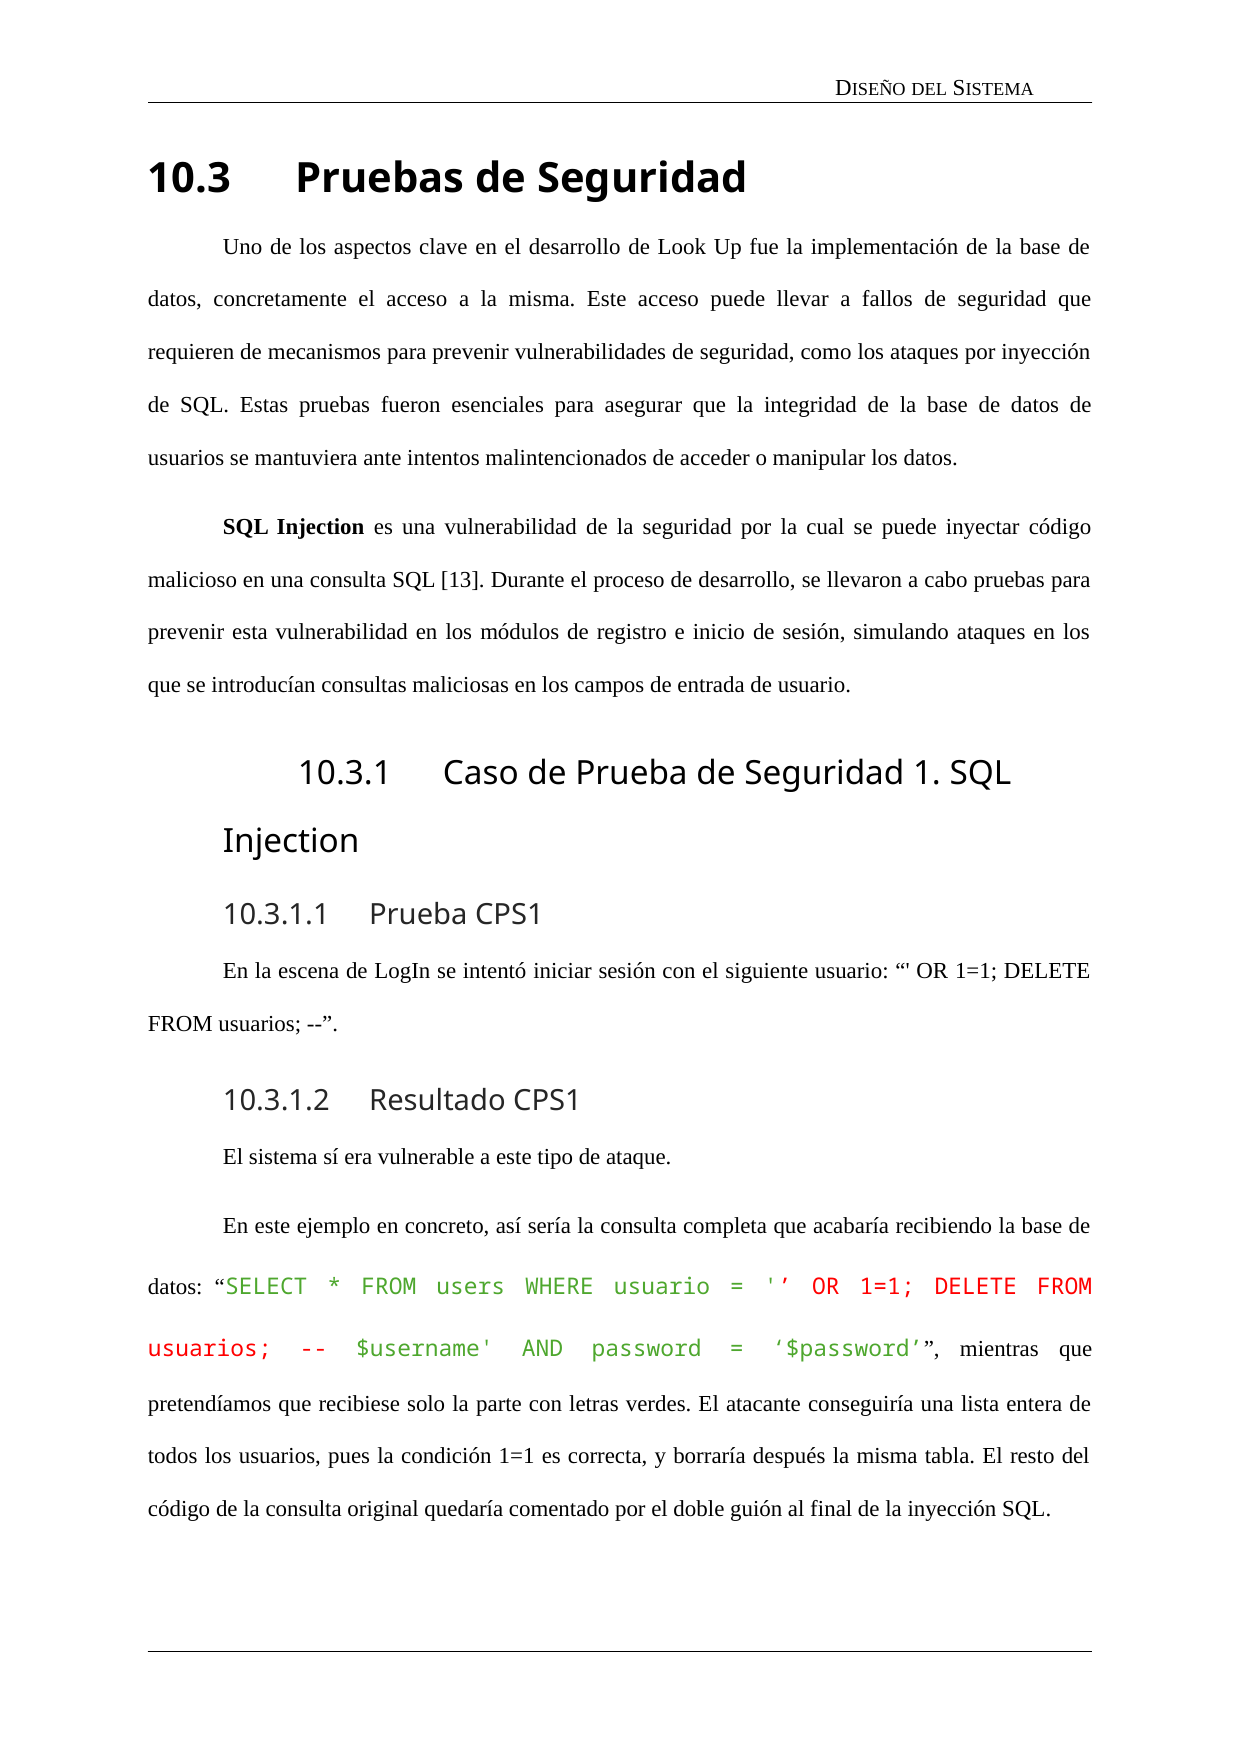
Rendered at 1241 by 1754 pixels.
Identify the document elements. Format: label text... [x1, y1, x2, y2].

text Uno de los aspectos clave en el desarrollo de Look Up fue la implementación de la base de datos, concretamente el acceso a la misma. Este acceso puede llevar a fallos de seguridad que requieren de mecanismos para prevenir vulnerabilidades de seguridad, como los ataques por inyección de SQL. Estas pruebas fueron esenciales para asegurar que la integridad de la base de datos de usuarios se mantuviera ante intentos malintencionados de acceder o manipular los datos. [148, 233, 1092, 470]
subtitle Pruebas de Seguridad [148, 148, 1092, 204]
subtitle Prueba CPS1 [148, 893, 1092, 933]
text SQL Injection es una vulnerabilidad de la seguridad por la cual se puede inyectar código malicioso en una consulta SQL [13]. Durante el proceso de desarrollo, se llevaron a cabo pruebas para prevenir esta vulnerabilidad en los módulos de registro e inicio de sesión, simulando ataques en los que se introducían consultas maliciosas en los campos de entrada de usuario. [148, 513, 1092, 697]
subtitle Resultado CPS1 [148, 1079, 1092, 1119]
subtitle Caso de Prueba de Seguridad 1. SQL Injection [223, 749, 1092, 862]
text En este ejemplo en concreto, así sería la consulta completa que acabaría recibiendo la base de datos: “SELECT * FROM users WHERE usuario = '’ OR 1=1; DELETE FROM usuarios; -- $username' AND password = ‘$password’”, mientras que pretendíamos que recibiese solo la parte con letras verdes. El atacante conseguiría una lista entera de todos los usuarios, pues la condición 1=1 es correcta, y borraría después la misma tabla. El resto del código de la consulta original quedaría comentado por el doble guión al final de la inyección SQL. [148, 1212, 1092, 1522]
text En la escena de LogIn se intentó iniciar sesión con el siguiente usuario: “' OR 1=1; DELETE FROM usuarios; --”. [148, 957, 1092, 1036]
text El sistema sí era vulnerable a este tipo de ataque. [148, 1143, 1092, 1169]
